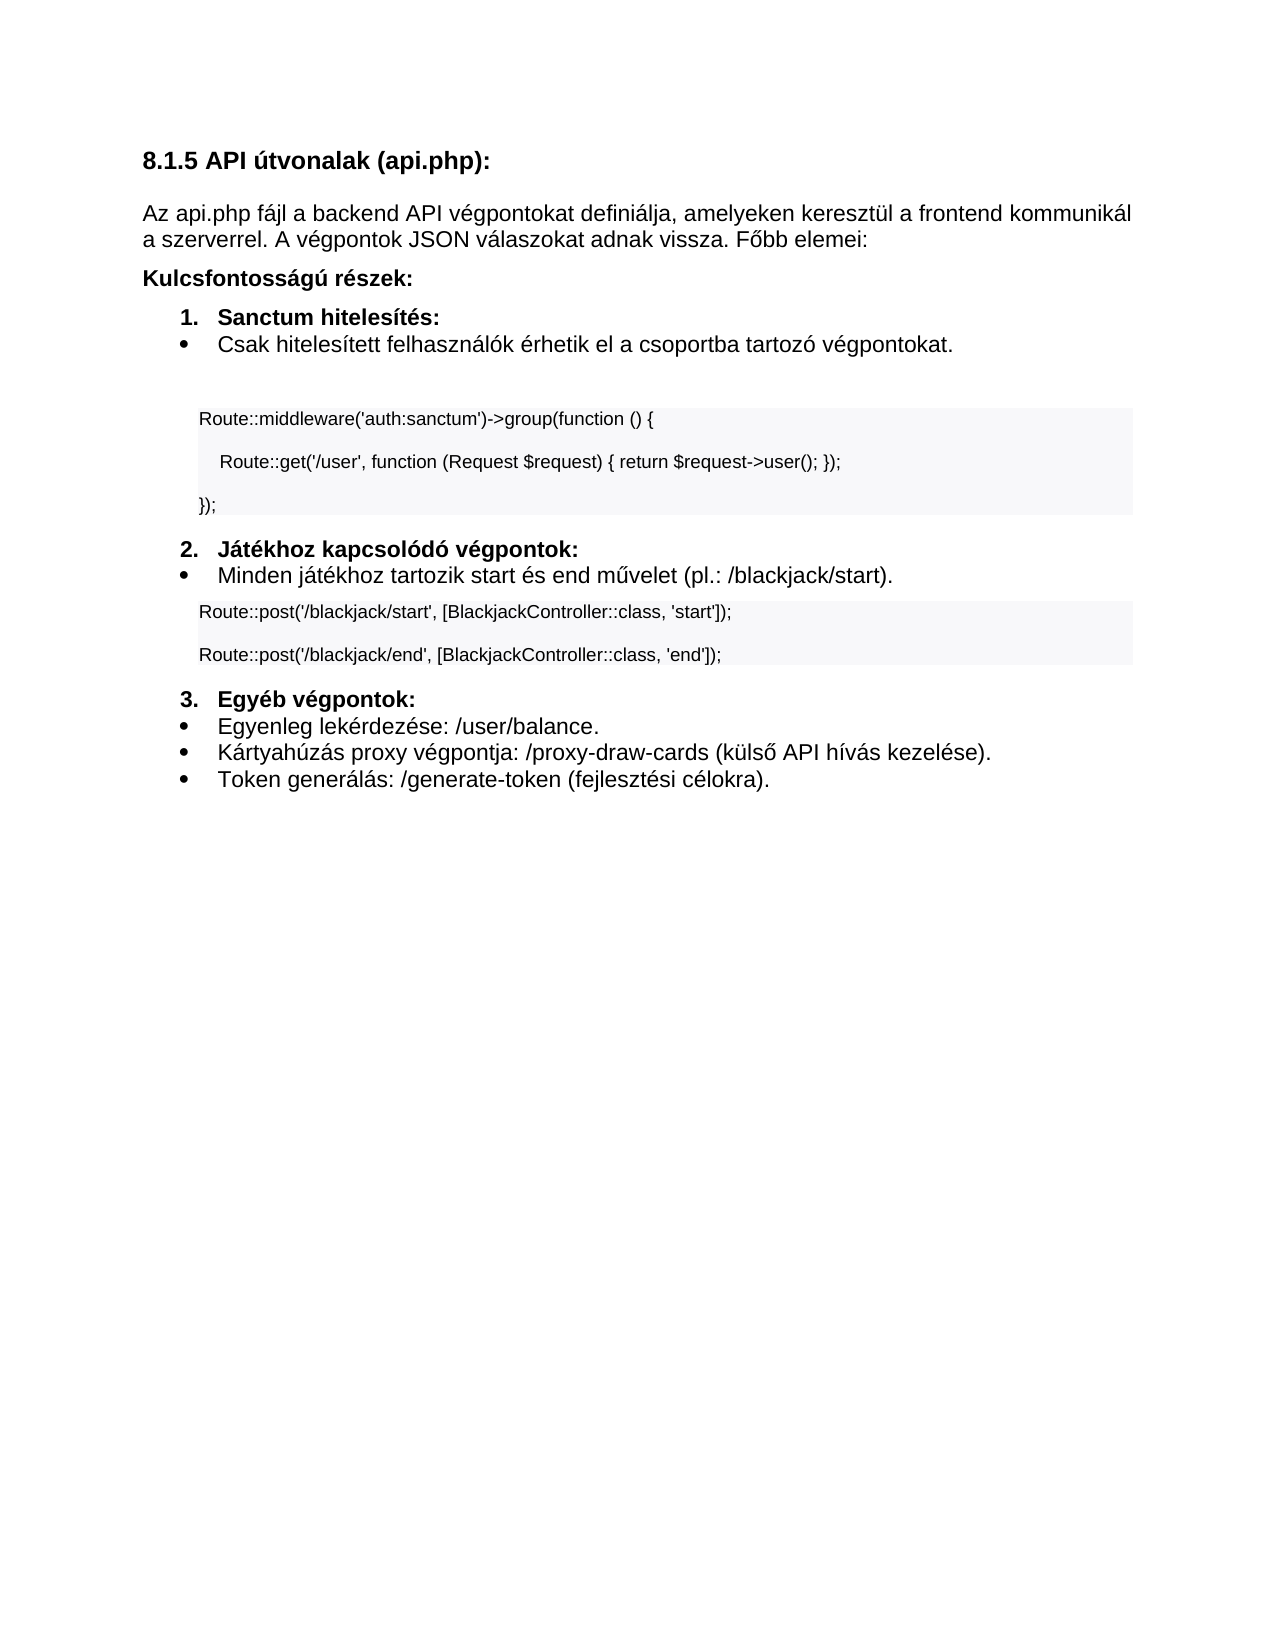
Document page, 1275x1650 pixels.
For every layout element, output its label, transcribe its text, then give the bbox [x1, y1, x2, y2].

text Route::middleware('auth:sanctum')->group(function () { [198, 408, 1133, 430]
text Route::get('/user', function (Request $request) { return $request->user(); }); [198, 451, 1133, 472]
list Token generálás: /generate-token (fejlesztési célokra). [180, 766, 1133, 792]
text Az api.php fájl a backend API végpontokat definiálja, amelyeken keresztül a frontend kommunikál a szerverrel. A végpontok JSON válaszokat adnak vissza. Főbb elemei: [142, 200, 1133, 253]
text Route::post('/blackjack/end', [BlackjackController::class, 'end']); [198, 644, 1133, 665]
list Egyéb végpontok: [180, 686, 1133, 713]
text }); [198, 493, 1133, 515]
list Minden játékhoz tartozik start és end művelet (pl.: /blackjack/start). [180, 562, 1133, 589]
text Route::post('/blackjack/start', [BlackjackController::class, 'start']); [198, 601, 1133, 623]
list Sanctum hitelesítés: [180, 304, 1133, 331]
list Kártyahúzás proxy végpontja: /proxy-draw-cards (külső API hívás kezelése). [180, 739, 1133, 766]
text Kulcsfontosságú részek: [142, 265, 1133, 292]
list Játékhoz kapcsolódó végpontok: [180, 536, 1133, 562]
list Egyenleg lekérdezése: /user/balance. [180, 713, 1133, 739]
list Csak hitelesített felhasználók érhetik el a csoportba tartozó végpontokat. [180, 331, 1133, 357]
subtitle 8.1.5 API útvonalak (api.php): [142, 146, 1133, 175]
